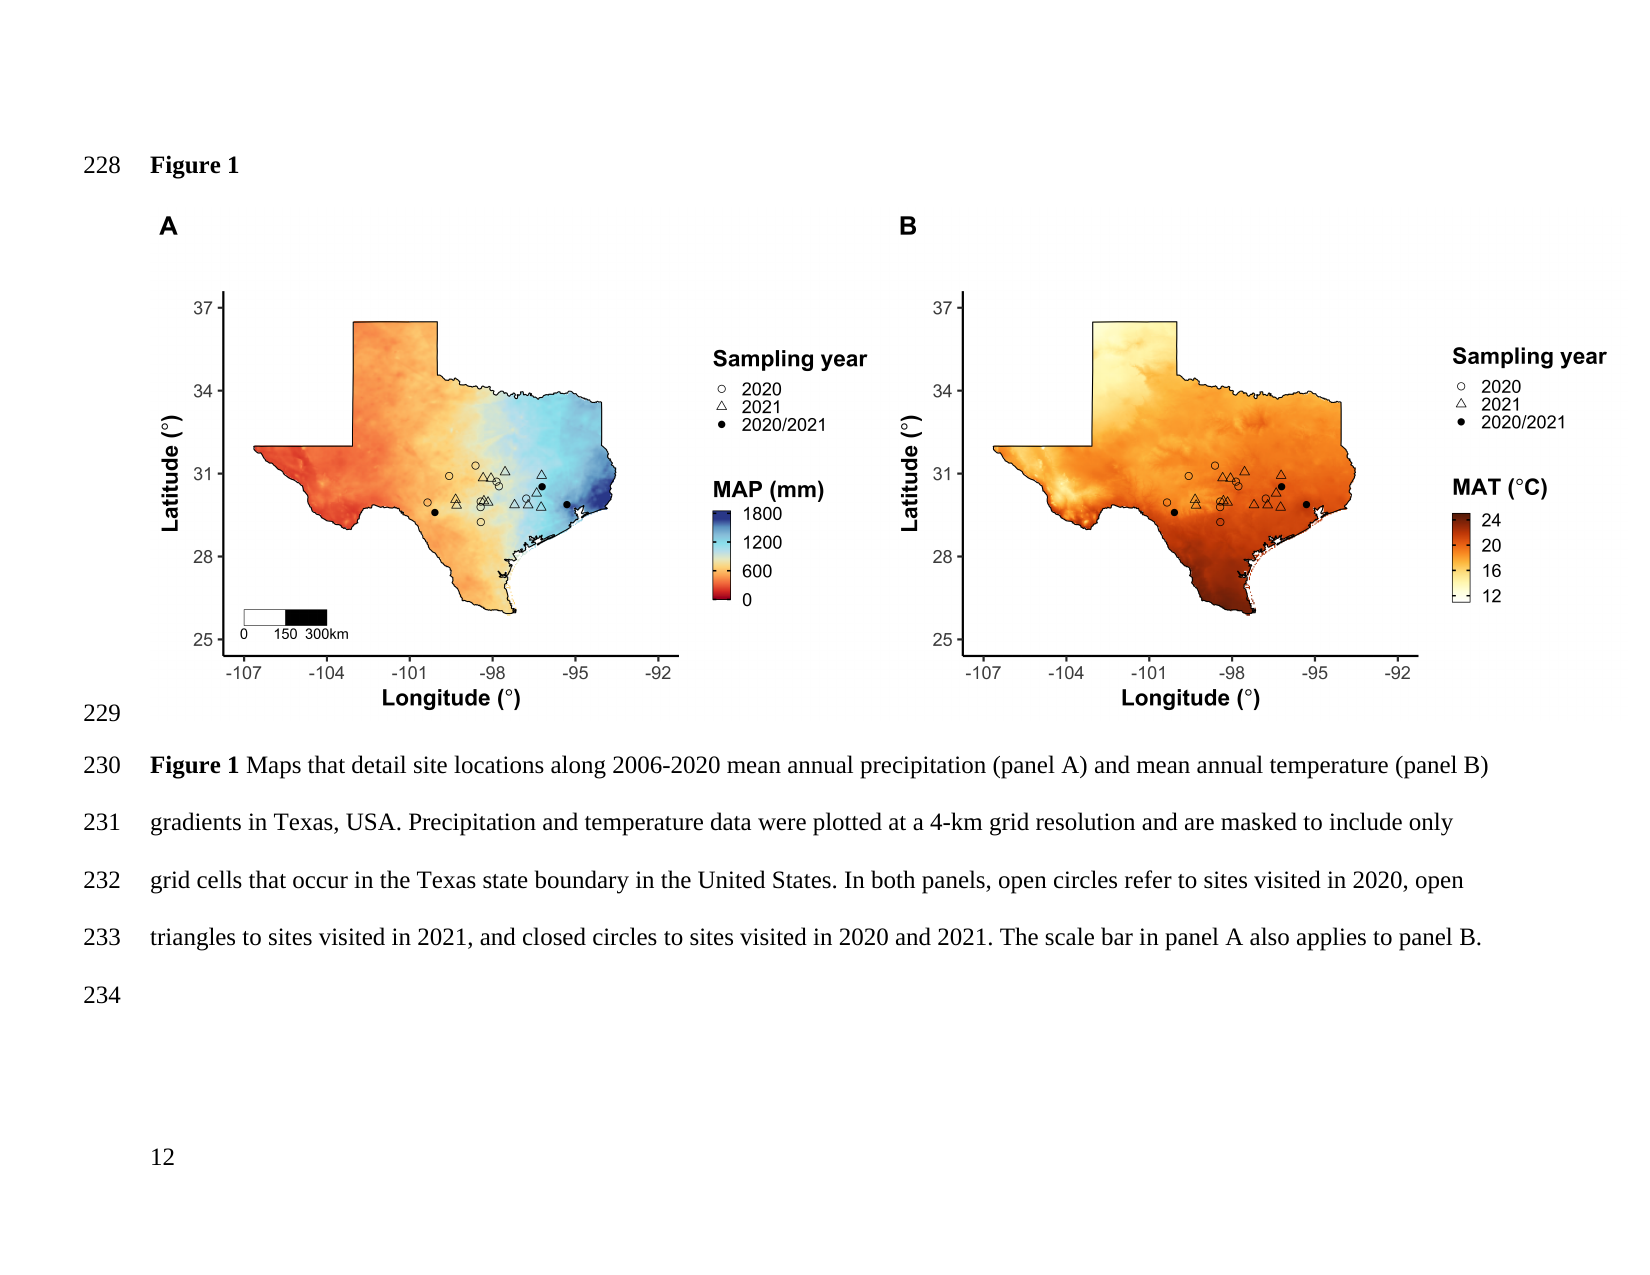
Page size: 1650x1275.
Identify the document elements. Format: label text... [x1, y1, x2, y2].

text Figure 1 [150, 150, 1500, 179]
text Figure 1 Maps that detail site locations along 2006-2020 mean annual precipitation (panel A) and mean annual temperature (panel B) gradients in Texas, USA. Precipitation and temperature data were plotted at a 4-km grid resolution and are masked to include only grid cells that occur in the Texas state boundary in the United States. In both panels, open circles refer to sites visited in 2020, open triangles to sites visited in 2021, and closed circles to sites visited in 2020 and 2021. The scale bar in panel A also applies to panel B. [150, 721, 1500, 951]
picture [150, 207, 1629, 721]
